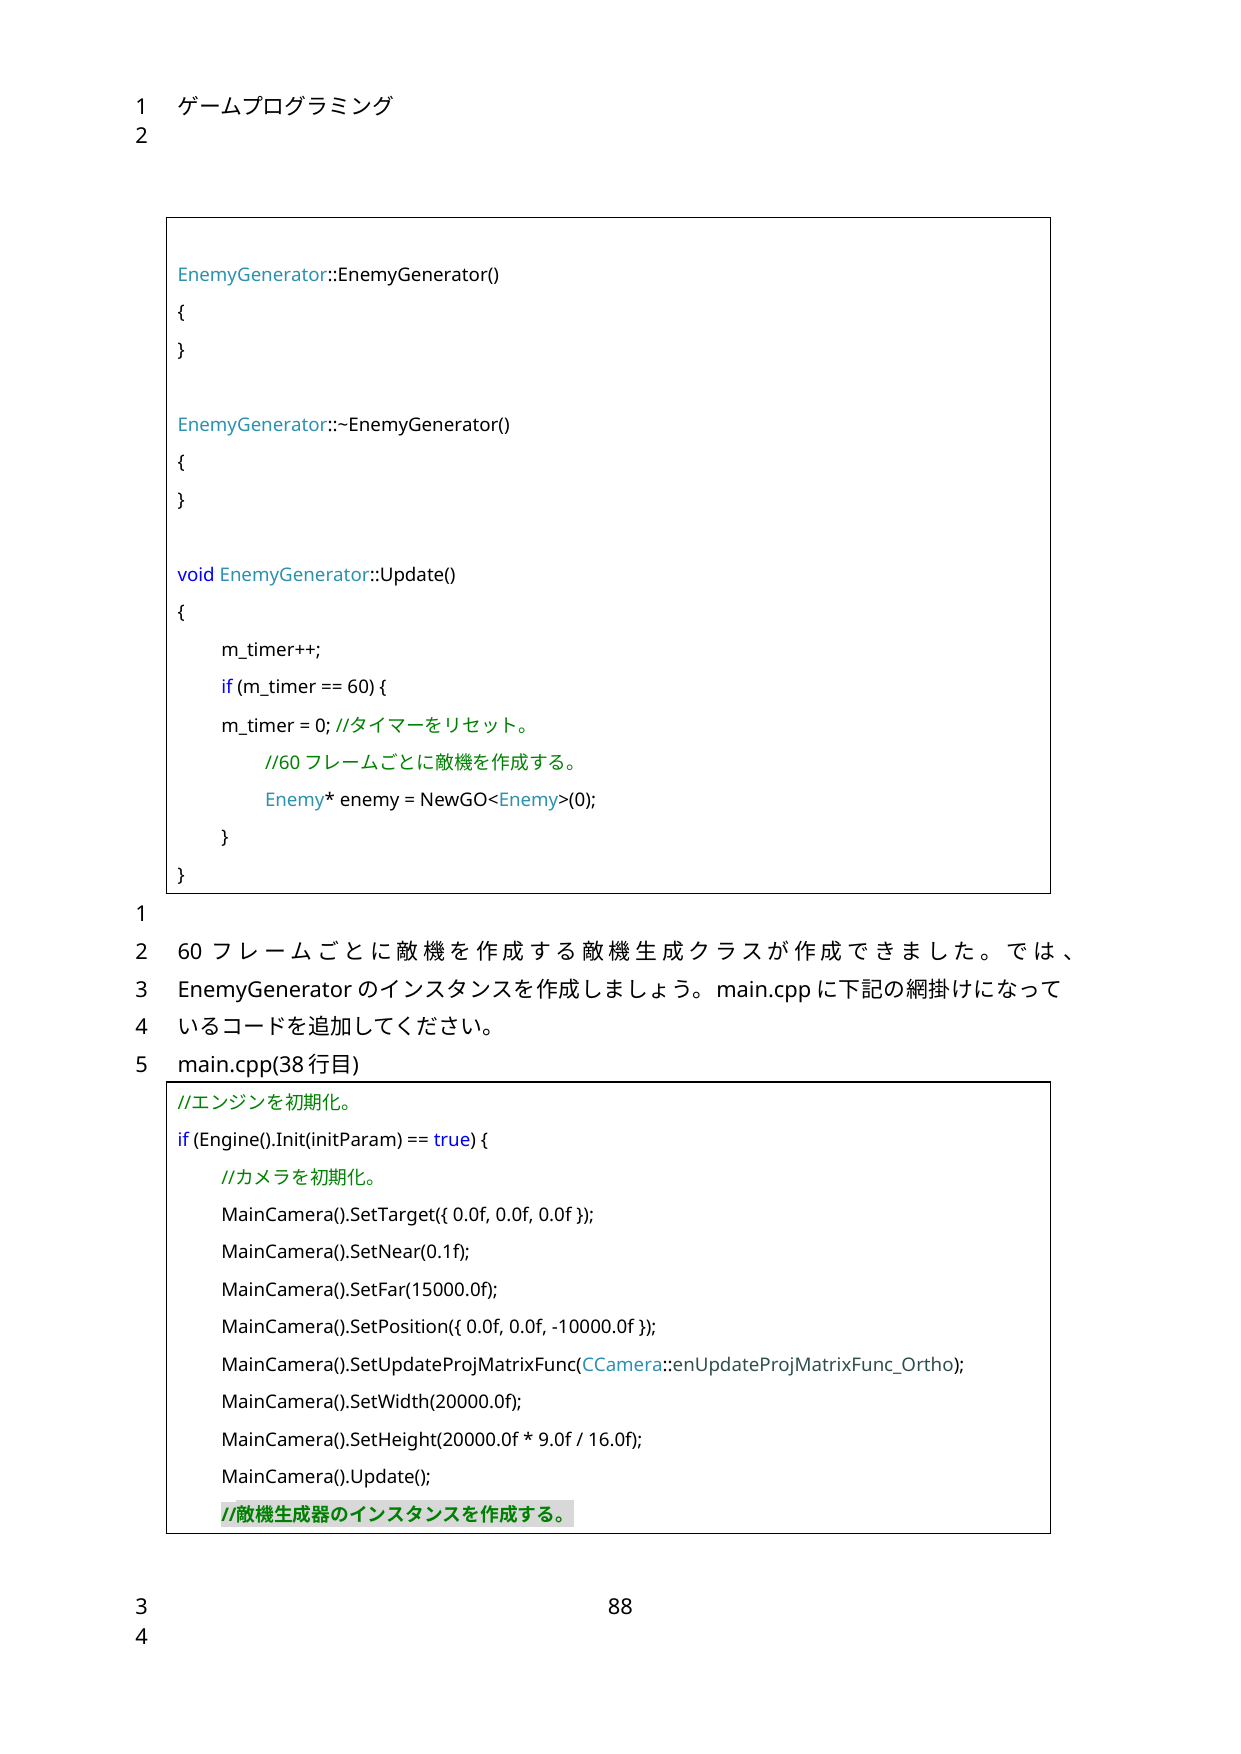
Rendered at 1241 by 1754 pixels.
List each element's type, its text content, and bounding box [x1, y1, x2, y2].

text 60フレームごとに敵機を作成する敵機生成クラスが作成できました。では、EnemyGeneratorのインスタンスを作成しましょう。main.cppに下記の網掛けになっているコードを追加してください。 [177, 931, 1063, 1044]
text main.cpp(38行目) [177, 1044, 1063, 1081]
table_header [167, 218, 1050, 893]
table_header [167, 1083, 1050, 1532]
